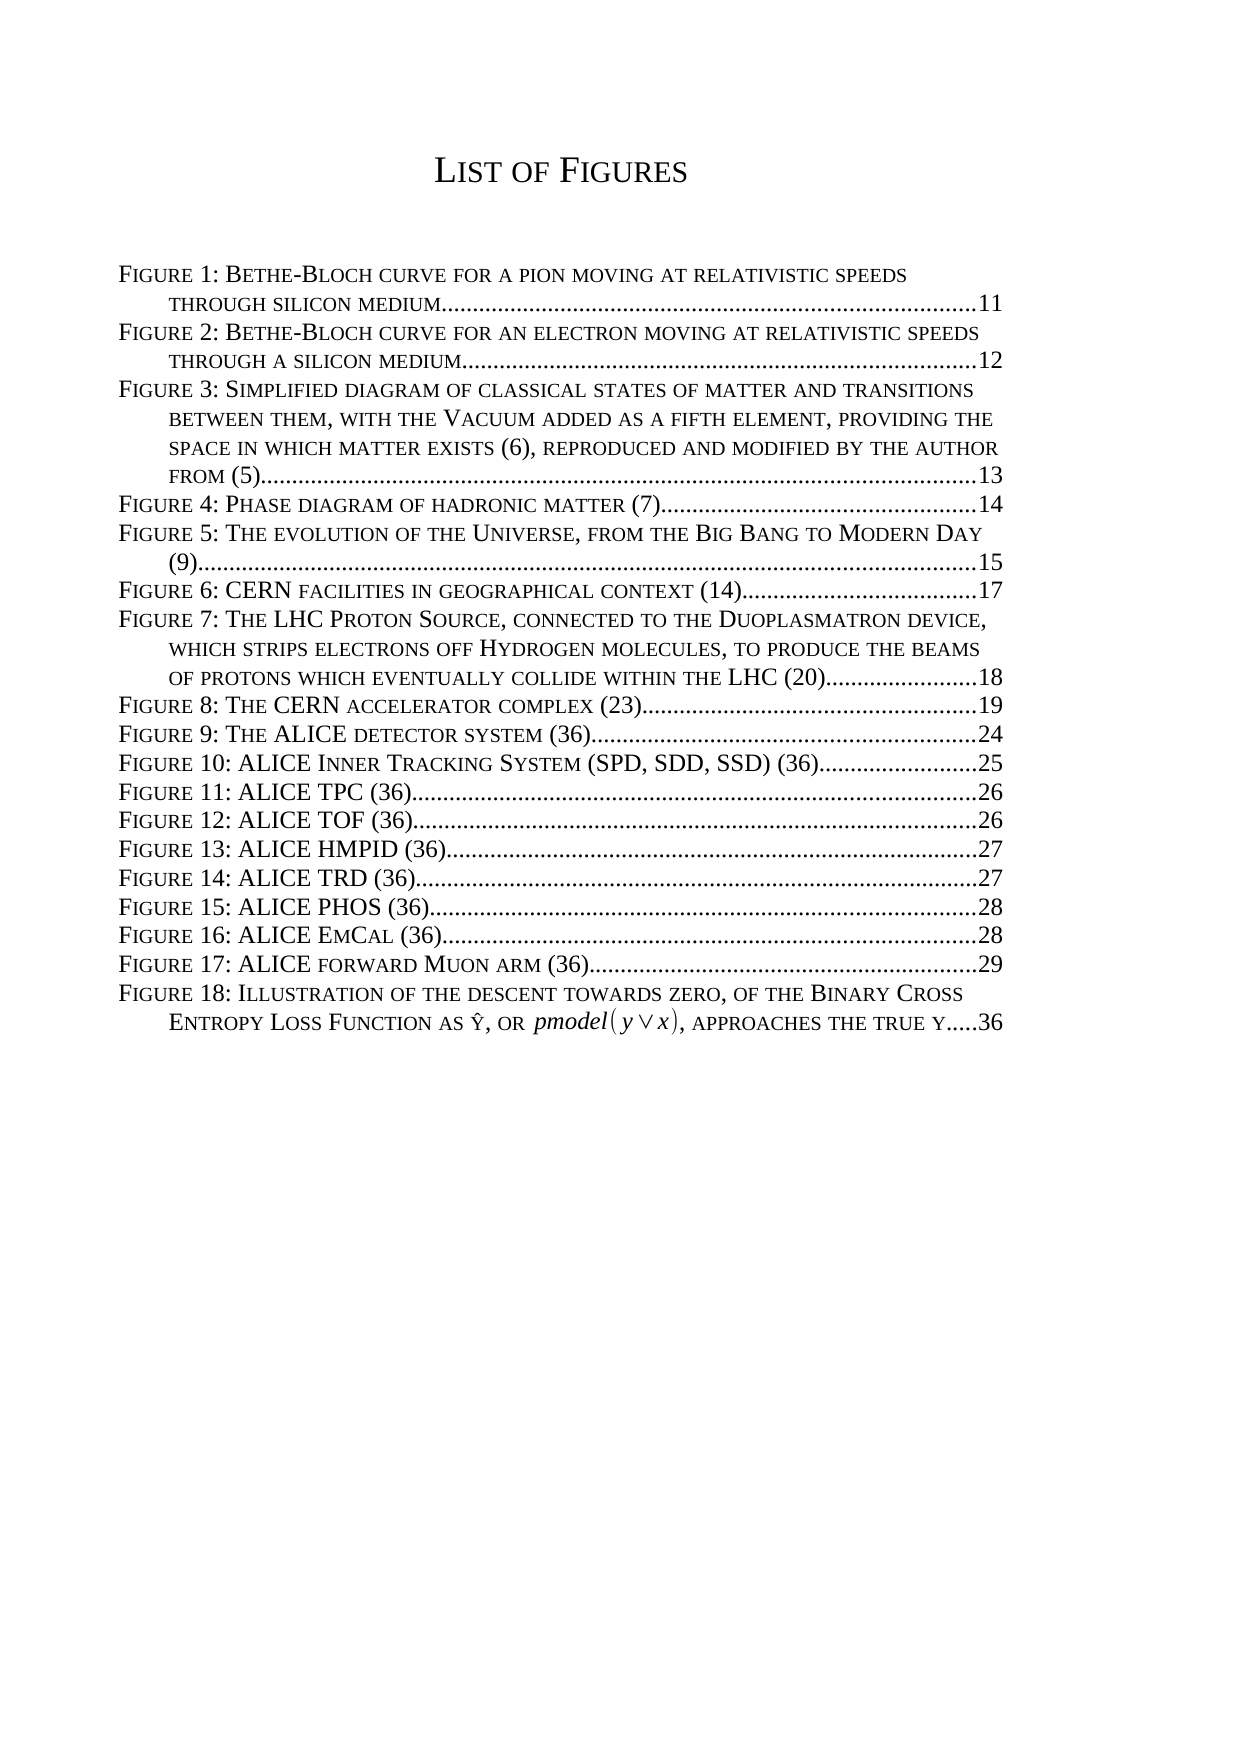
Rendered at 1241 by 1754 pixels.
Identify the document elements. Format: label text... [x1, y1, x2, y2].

text Figure 3: Simplified diagram of classical states of matter and transitions between them, with the Vacuum added as a fifth element, providing the space in which matter exists (6), reproduced and modified by the author from (5) 13 [118, 374, 1004, 489]
subtitle List of Figures [118, 148, 1004, 191]
text Figure 18: Illustration of the descent towards zero, of the Binary Cross Entropy Loss Function as ŷ, or , approaches the true y. 36 [118, 978, 1004, 1037]
text Figure 17: ALICE forward Muon arm (36). 29 [118, 949, 1004, 978]
text Figure 13: ALICE HMPID (36) 27 [118, 834, 1004, 863]
text Figure 4: Phase diagram of hadronic matter (7) 14 [118, 489, 1004, 518]
text Figure 8: The CERN accelerator complex (23). 19 [118, 690, 1004, 719]
text Figure 12: ALICE TOF (36) 26 [118, 805, 1004, 834]
text Figure 14: ALICE TRD (36) 27 [118, 863, 1004, 892]
text Figure 5: The evolution of the Universe, from the Big Bang to Modern Day (9) 15 [118, 518, 1004, 575]
text Figure 15: ALICE PHOS (36) 28 [118, 892, 1004, 920]
text Figure 1: Bethe-Bloch curve for a pion moving at relativistic speeds through silicon medium 11 [118, 259, 1004, 317]
text Figure 2: Bethe-Bloch curve for an electron moving at relativistic speeds through a silicon medium 12 [118, 317, 1004, 374]
text Figure 11: ALICE TPC (36). 26 [118, 777, 1004, 805]
text Figure 7: The LHC Proton Source, connected to the Duoplasmatron device, which strips electrons off Hydrogen molecules, to produce the beams of protons which eventually collide within the LHC (20) 18 [118, 604, 1004, 690]
text Figure 16: ALICE EmCal (36) 28 [118, 920, 1004, 949]
text Figure 10: ALICE Inner Tracking System (SPD, SDD, SSD) (36). 25 [118, 748, 1004, 777]
text Figure 9: The ALICE detector system (36) 24 [118, 719, 1004, 748]
text Figure 6: CERN facilities in geographical context (14). 17 [118, 575, 1004, 604]
